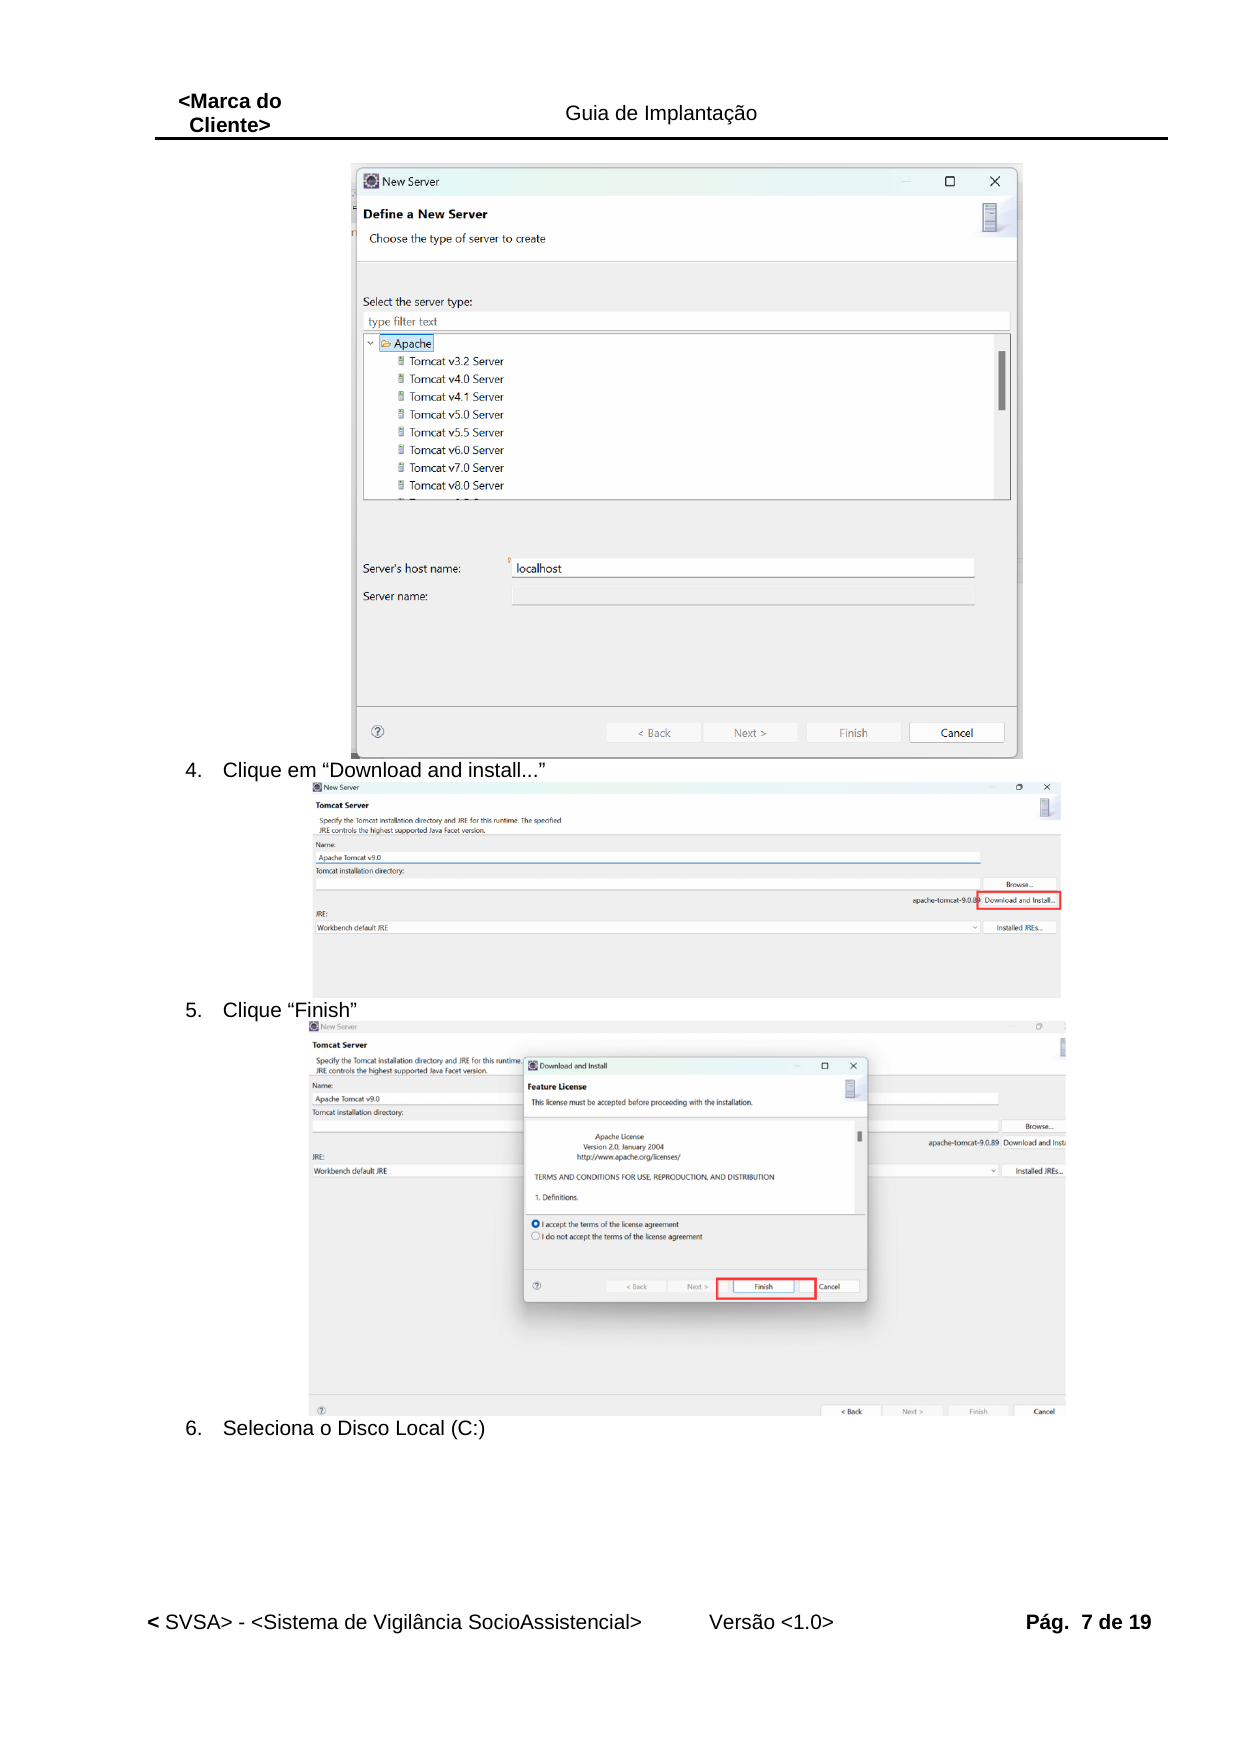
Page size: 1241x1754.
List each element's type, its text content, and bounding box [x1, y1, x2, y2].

picture [312, 782, 1062, 998]
list Clique em “Download and install...” [185, 758, 1152, 782]
list Seleciona o Disco Local (C:) [185, 1415, 1152, 1439]
picture [308, 1021, 1066, 1416]
picture [351, 163, 1023, 759]
list Clique “Finish” [185, 998, 1152, 1022]
